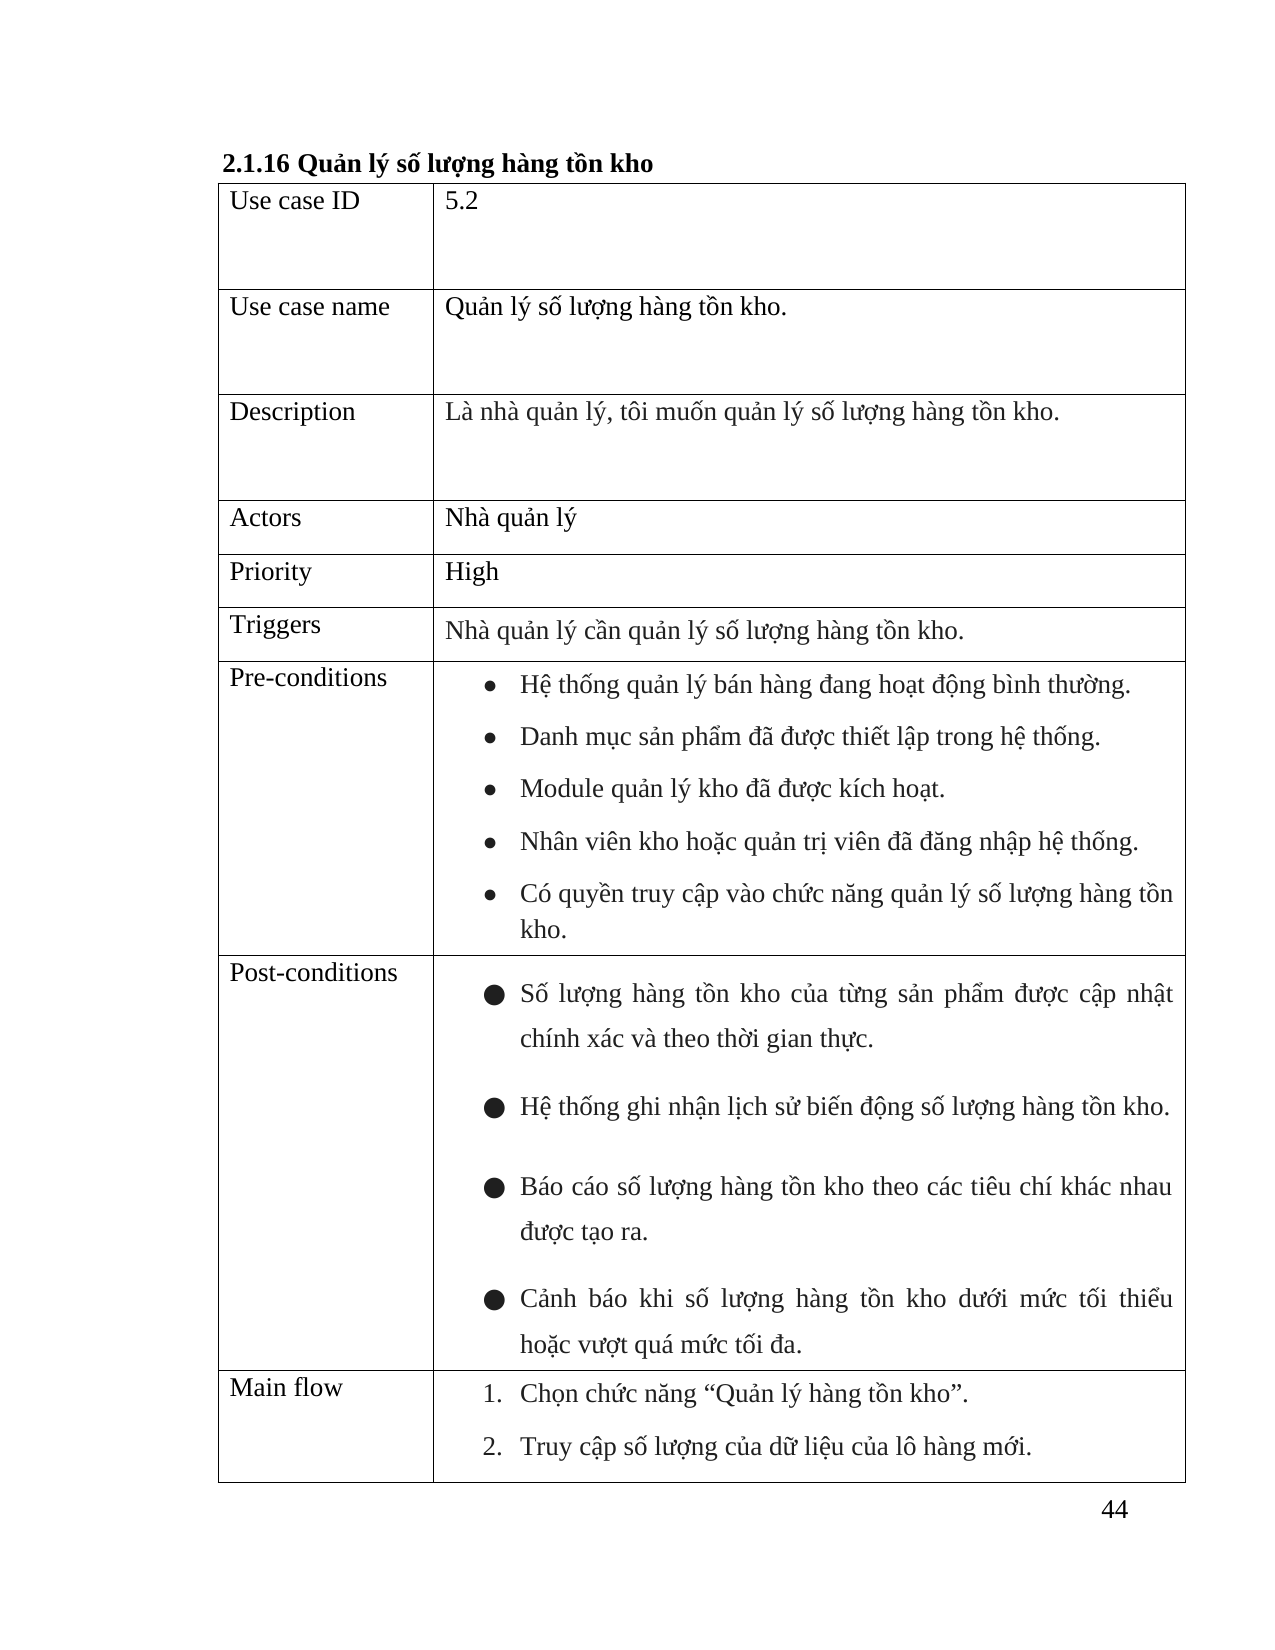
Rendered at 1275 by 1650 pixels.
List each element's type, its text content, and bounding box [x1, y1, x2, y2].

subtitle Quản lý số lượng hàng tồn kho [222, 147, 1128, 178]
table_cell High [434, 555, 1185, 607]
table_cell Priority [219, 555, 433, 607]
table_cell Actors [219, 501, 433, 554]
table_cell Hệ thống quản lý bán hàng đang hoạt động bình thường. Danh mục sản phẩm đã được thiết lập trong hệ thống. Module quản lý kho đã được kích hoạt. Nhân viên kho hoặc quản trị viên đã đăng nhập hệ thống. Có quyền truy cập vào chức năng quản lý số lượng hàng tồn kho. [434, 662, 1185, 955]
table_cell Là nhà quản lý, tôi muốn quản lý số lượng hàng tồn kho. [434, 395, 1185, 500]
table_cell Nhà quản lý [434, 501, 1185, 554]
table_cell Use case name [219, 290, 433, 394]
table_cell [434, 1371, 1185, 1482]
table_header 5.2 [434, 184, 1185, 288]
table_cell Pre-conditions [219, 662, 433, 955]
table_cell Triggers [219, 608, 433, 661]
table_cell Quản lý số lượng hàng tồn kho. [434, 290, 1185, 394]
table_cell Số lượng hàng tồn kho của từng sản phẩm được cập nhật chính xác và theo thời gian thực. Hệ thống ghi nhận lịch sử biến động số lượng hàng tồn kho. Báo cáo số lượng hàng tồn kho theo các tiêu chí khác nhau được tạo ra. Cảnh báo khi số lượng hàng tồn kho dưới mức tối thiểu hoặc vượt quá mức tối đa. [434, 956, 1185, 1370]
table_header Use case ID [219, 184, 433, 288]
table_cell Post-conditions [219, 956, 433, 1370]
table_cell Main flow [219, 1371, 433, 1482]
table_cell Nhà quản lý cần quản lý số lượng hàng tồn kho. [434, 608, 1185, 661]
table_cell Description [219, 395, 433, 500]
